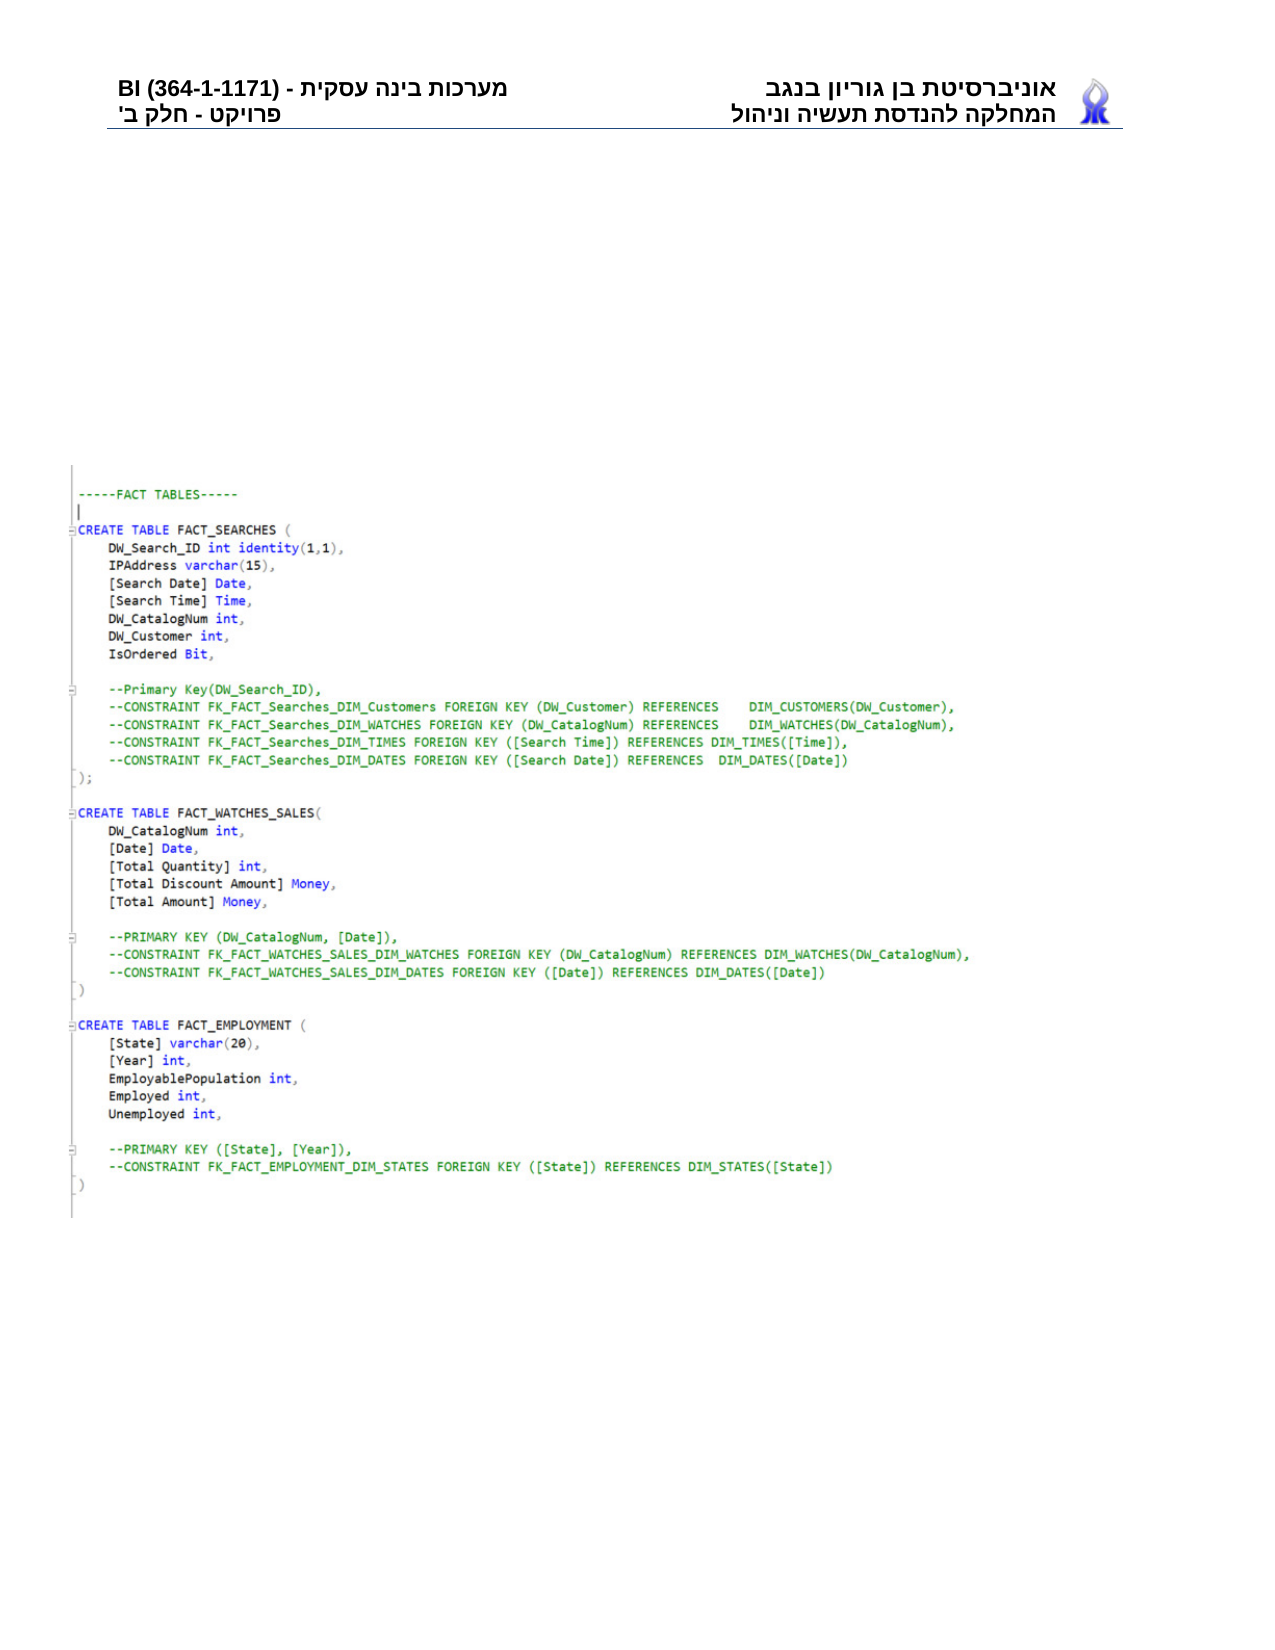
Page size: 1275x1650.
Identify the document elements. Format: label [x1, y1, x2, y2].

picture [1078, 77, 1112, 125]
picture [68, 465, 1258, 1218]
